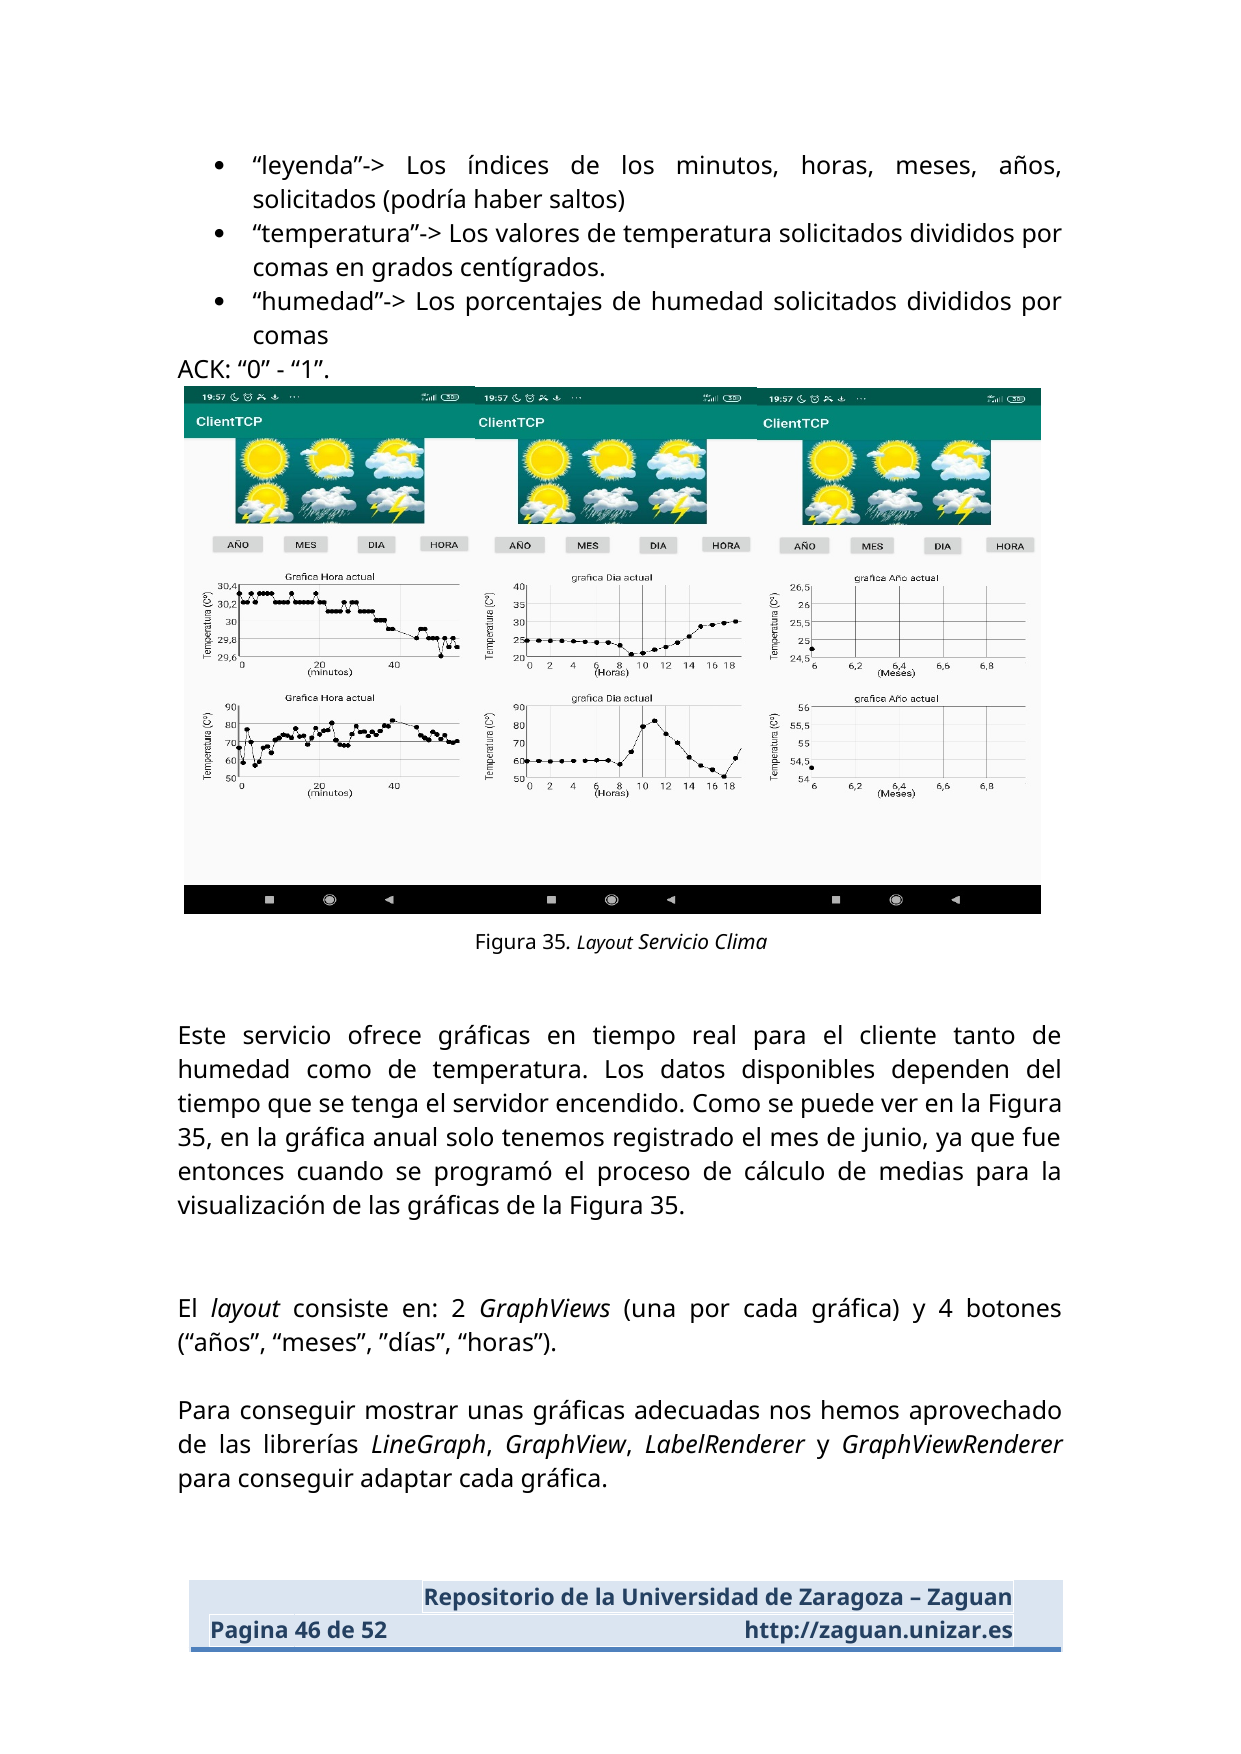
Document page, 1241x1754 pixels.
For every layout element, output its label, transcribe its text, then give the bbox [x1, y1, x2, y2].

text ACK: “0” - “1”. [177, 352, 1063, 386]
picture [184, 386, 1041, 914]
list “temperatura”-> Los valores de temperatura solicitados divididos por comas en grados centígrados. [215, 216, 1063, 284]
text Para conseguir mostrar unas gráficas adecuadas nos hemos aprovechado de las librerías LineGraph, GraphView, LabelRenderer y GraphViewRenderer para conseguir adaptar cada gráfica. [177, 1392, 1063, 1494]
list “leyenda”-> Los índices de los minutos, horas, meses, años, solicitados (podría haber saltos) [215, 148, 1063, 216]
text El layout consiste en: 2 GraphViews (una por cada gráfica) y 4 botones (“años”, “meses”, ”días”, “horas”). [177, 1290, 1063, 1358]
list “humedad”-> Los porcentajes de humedad solicitados divididos por comas [215, 284, 1063, 352]
text Este servicio ofrece gráficas en tiempo real para el cliente tanto de humedad como de temperatura. Los datos disponibles dependen del tiempo que se tenga el servidor encendido. Como se puede ver en la Figura 35, en la gráfica anual solo tenemos registrado el mes de junio, ya que fue entonces cuando se programó el proceso de cálculo de medias para la visualización de las gráficas de la Figura 35. [177, 1018, 1063, 1222]
